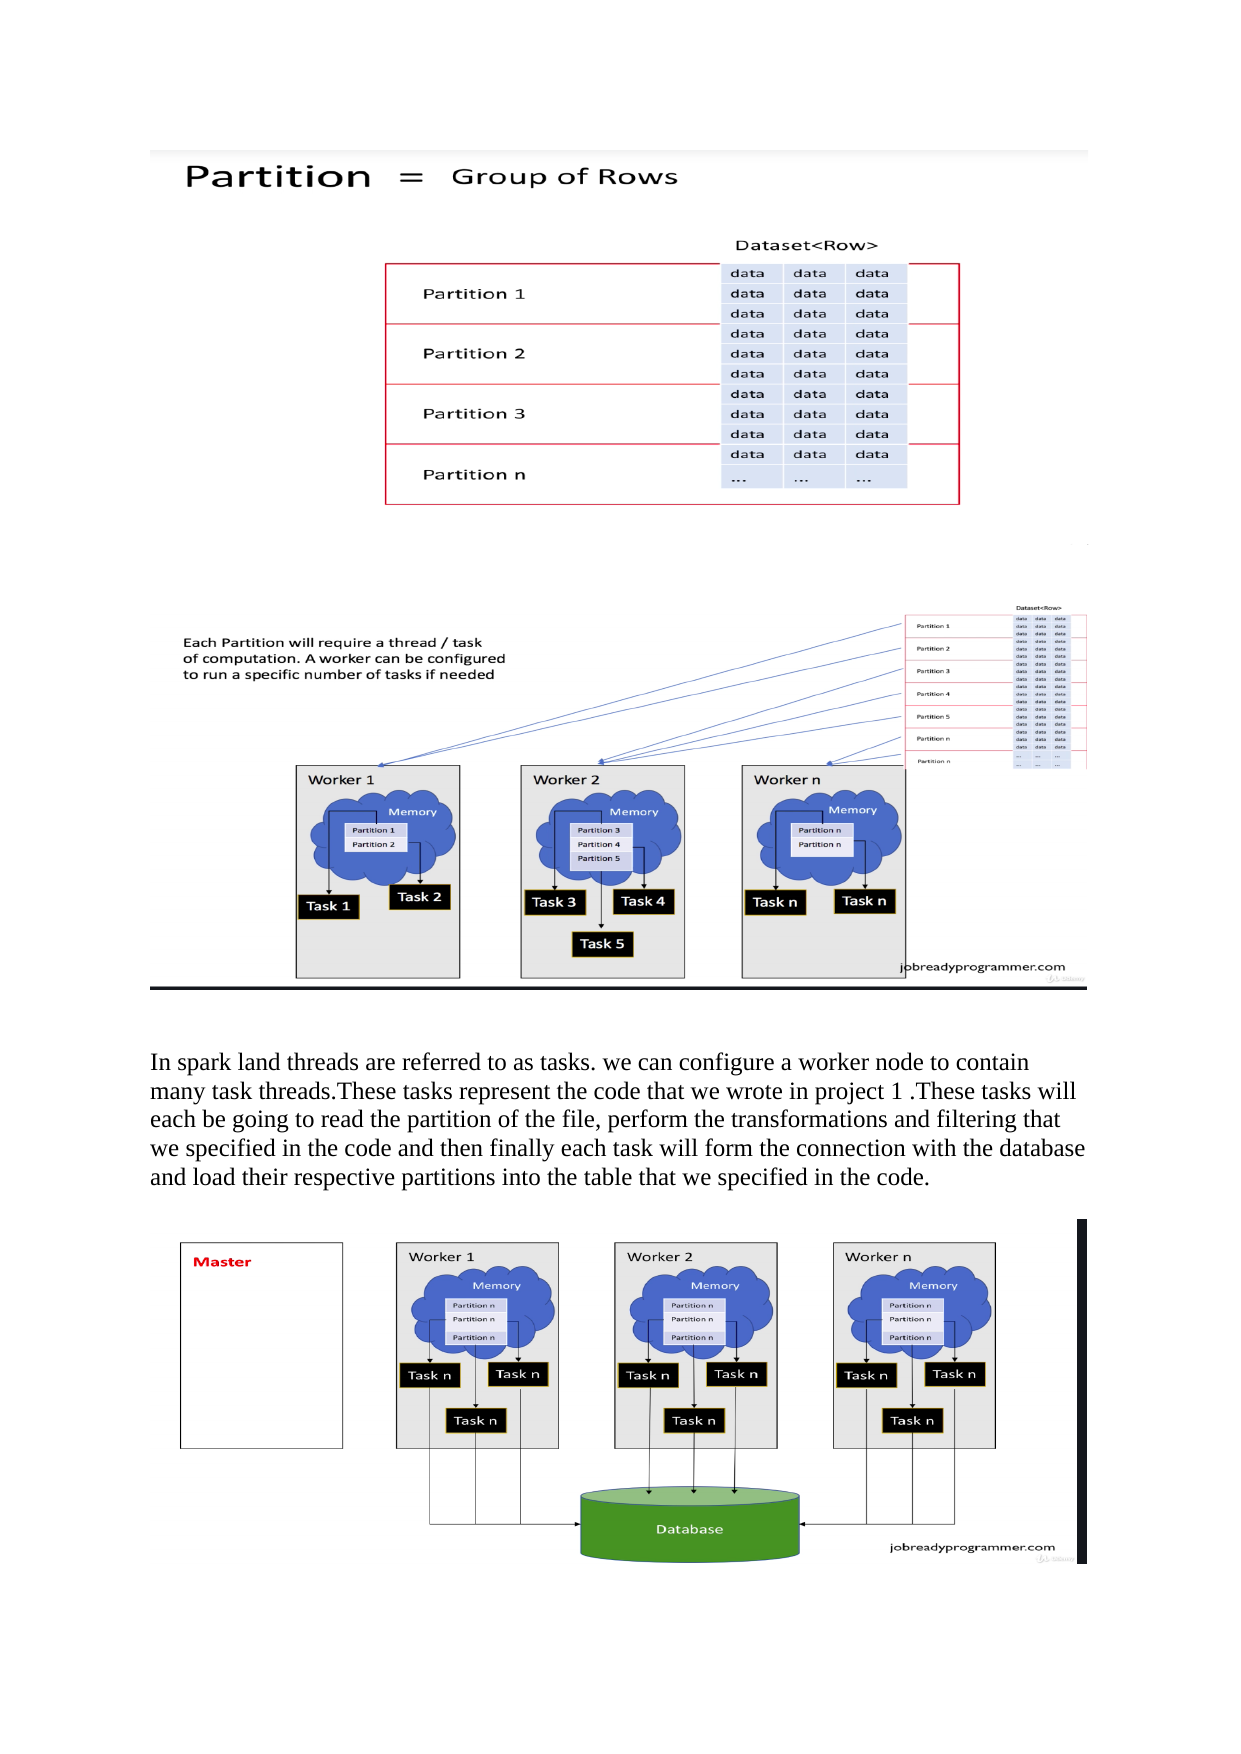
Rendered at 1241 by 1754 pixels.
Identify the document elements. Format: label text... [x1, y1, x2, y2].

picture [150, 150, 1089, 545]
picture [150, 601, 1087, 990]
picture [150, 1219, 1087, 1564]
text In spark land threads are referred to as tasks. we can configure a worker node to contain many task threads.These tasks represent the code that we wrote in project 1 .These tasks will each be going to read the partition of the file, perform the transformations and filtering that we specified in the code and then finally each task will form the connection with the database and load their respective partitions into the table that we specified in the code. [150, 1047, 1090, 1191]
